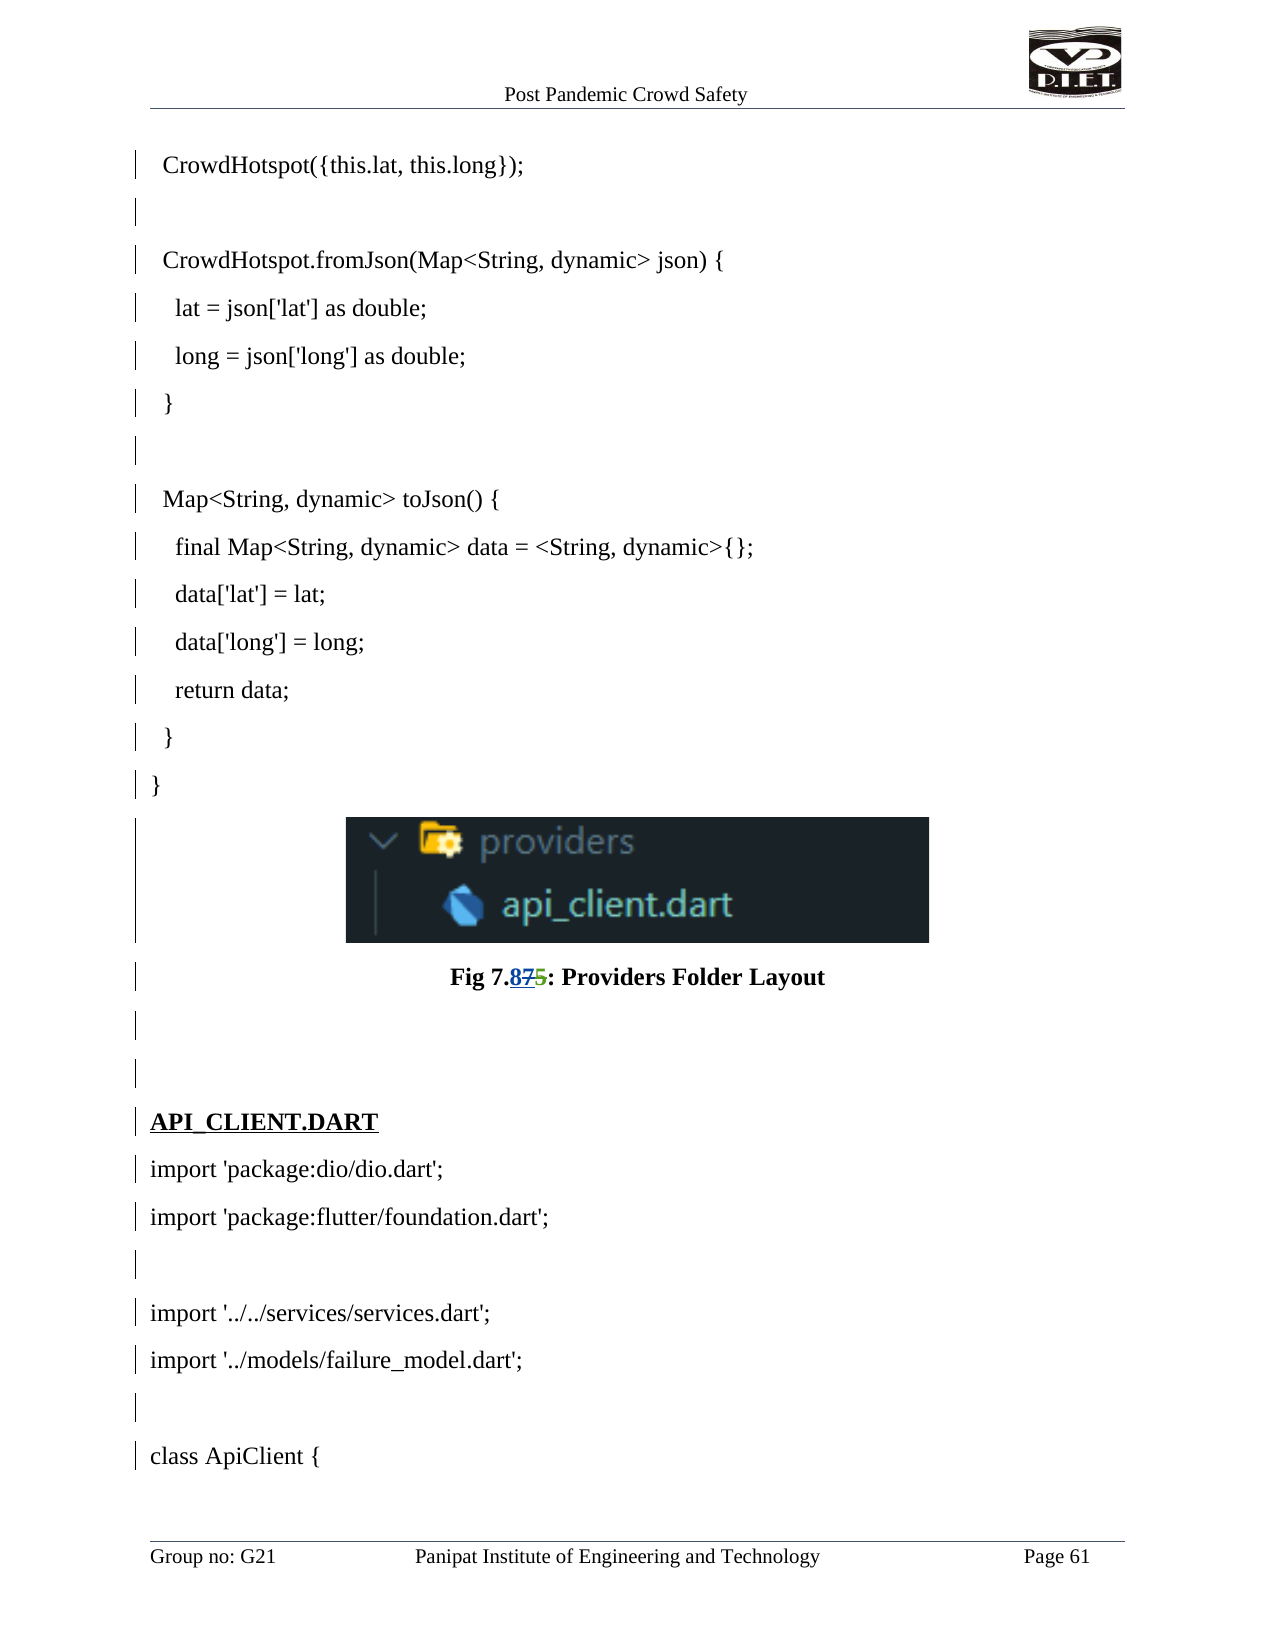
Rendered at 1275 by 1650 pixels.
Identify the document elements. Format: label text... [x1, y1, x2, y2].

picture [1029, 23, 1122, 101]
text long = json['long'] as double; [150, 341, 1125, 369]
picture [345, 817, 930, 943]
text CrowdHotspot({this.lat, this.long}); [150, 150, 1125, 179]
text data['long'] = long; [150, 627, 1125, 656]
text return data; [150, 675, 1125, 703]
text import 'package:flutter/foundation.dart'; [150, 1202, 1125, 1231]
text CrowdHotspot.fromJson(Map<String, dynamic> json) { [150, 245, 1125, 274]
text } [150, 770, 1125, 799]
text Fig 7.: Providers Folder Layout [150, 962, 1125, 991]
text final Map<String, dynamic> data = <String, dynamic>{}; [150, 532, 1125, 560]
text API_CLIENT.DART [150, 1107, 1125, 1136]
text import 'package:dio/dio.dart'; [150, 1154, 1125, 1183]
text lat = json['lat'] as double; [150, 293, 1125, 322]
text } [150, 388, 1125, 417]
text } [150, 722, 1125, 751]
text class ApiClient { [150, 1441, 1125, 1469]
text import '../../services/services.dart'; [150, 1298, 1125, 1326]
text Map<String, dynamic> toJson() { [150, 484, 1125, 513]
text data['lat'] = lat; [150, 579, 1125, 608]
text import '../models/failure_model.dart'; [150, 1345, 1125, 1374]
